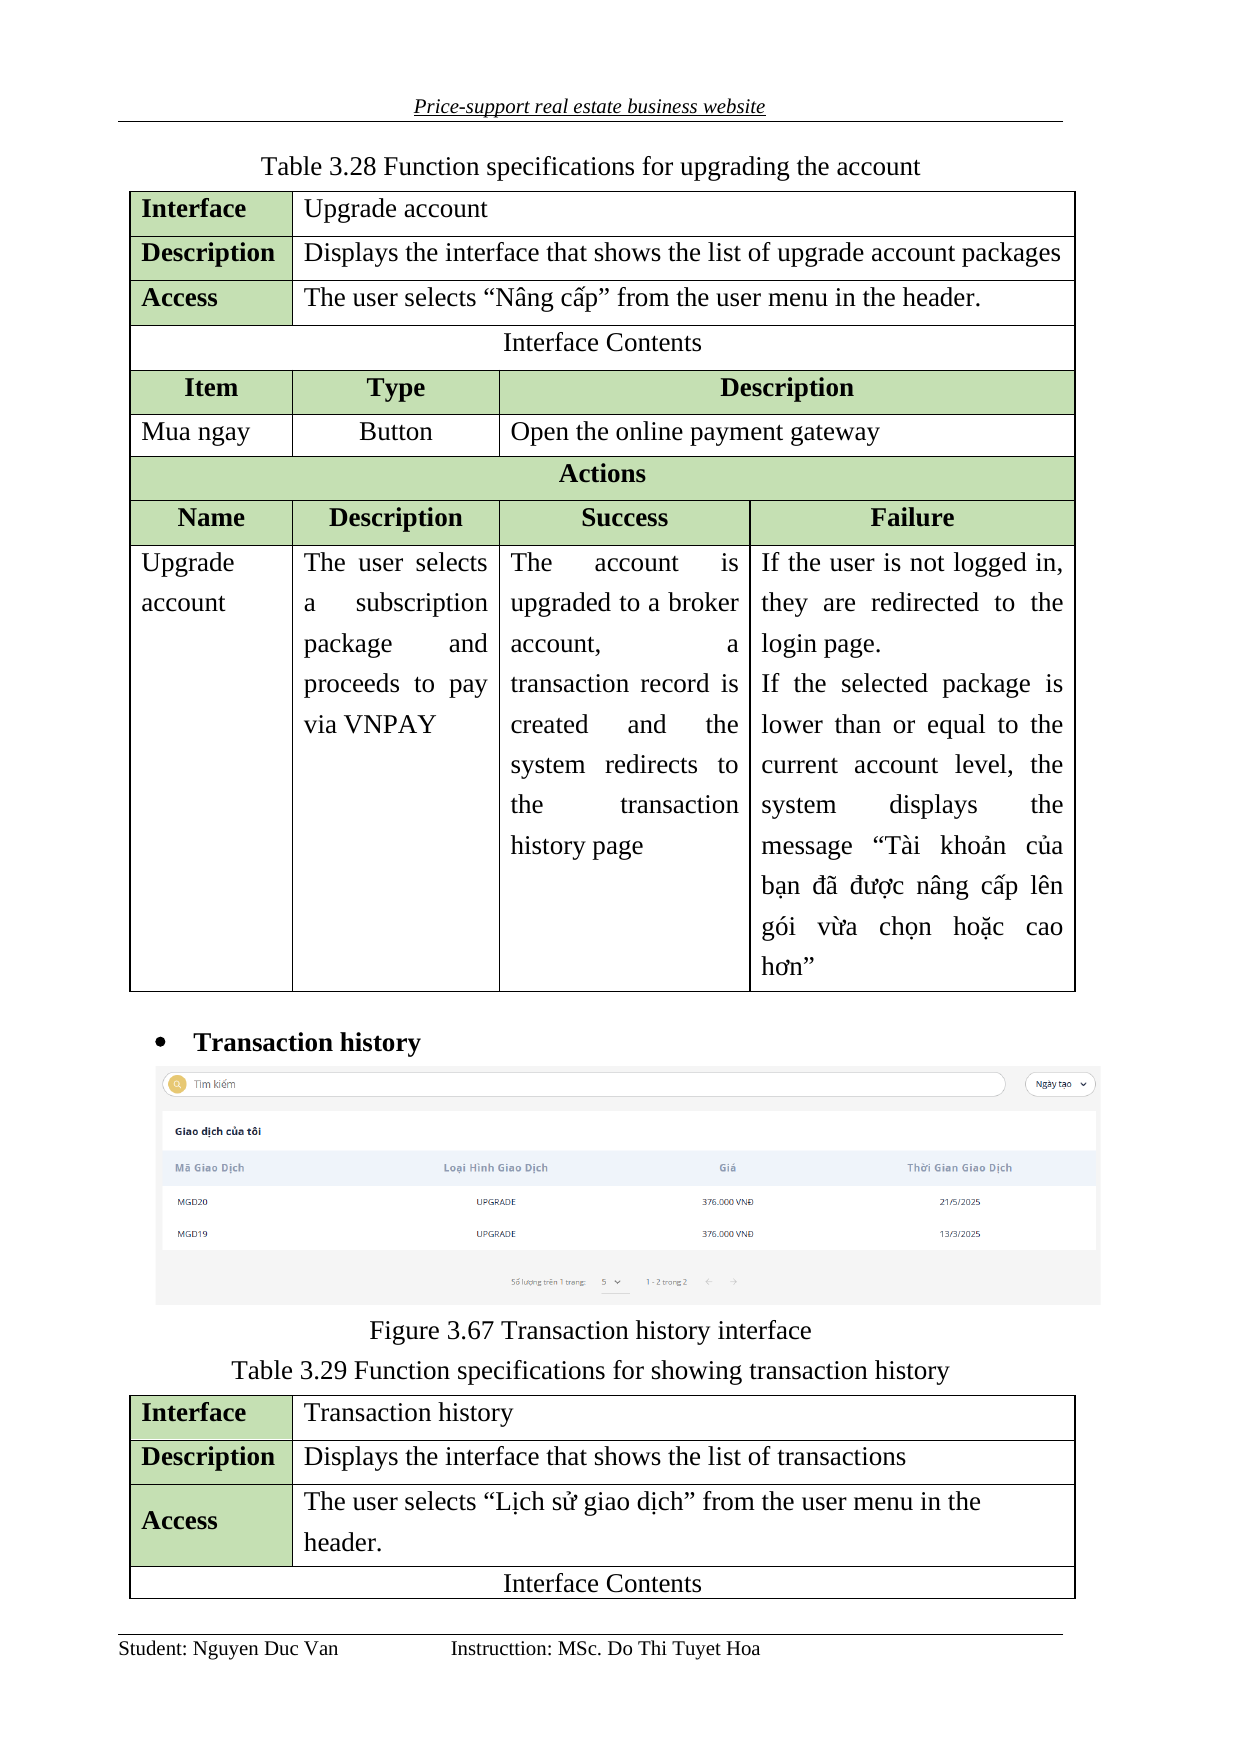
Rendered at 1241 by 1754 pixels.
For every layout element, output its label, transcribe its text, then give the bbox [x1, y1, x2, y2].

table_cell Displays the interface that shows the list of upgrade account packages [293, 237, 1074, 280]
table_cell Description [293, 501, 499, 545]
table_cell If the user is not logged in, they are redirected to the login page. If the selected package is lower than or equal to the current account level, the system displays the message “Tài khoản của bạn đã được nâng cấp lên gói vừa chọn hoặc cao hơn” [751, 546, 1074, 991]
table_header Upgrade account [293, 192, 1074, 236]
table_cell Button [293, 415, 499, 456]
table_cell Failure [751, 501, 1074, 545]
table_header Interface [131, 192, 292, 236]
table_cell The user selects “Nâng cấp” from the user menu in the header. [293, 281, 1074, 325]
table_header Interface [131, 1396, 292, 1439]
picture [155, 1066, 1101, 1305]
table_cell Name [131, 501, 292, 545]
table_cell Mua ngay [131, 415, 292, 456]
table_cell Item [131, 371, 292, 414]
table_cell Success [500, 501, 749, 545]
table_cell Upgrade account [131, 546, 292, 991]
table_cell Description [500, 371, 1074, 414]
table_cell Access [131, 1485, 292, 1566]
table_cell Type [293, 371, 499, 414]
table_cell Interface Contents [131, 1567, 1074, 1598]
table_cell Actions [131, 457, 1074, 500]
table_cell Displays the interface that shows the list of transactions [293, 1441, 1074, 1484]
table_cell The user selects a subscription package and proceeds to pay via VNPAY [293, 546, 499, 991]
table_header Transaction history [293, 1396, 1074, 1439]
table_cell Description [131, 237, 292, 280]
table_cell Description [131, 1441, 292, 1484]
table_cell The user selects “Lịch sử giao dịch” from the user menu in the header. [293, 1485, 1074, 1566]
table_cell Access [131, 281, 292, 325]
table_cell Interface Contents [131, 326, 1074, 369]
list Transaction history [156, 1026, 1063, 1057]
table_cell Open the online payment gateway [500, 415, 1074, 456]
table_cell The account is upgraded to a broker account, a transaction record is created and the system redirects to the transaction history page [500, 546, 749, 991]
